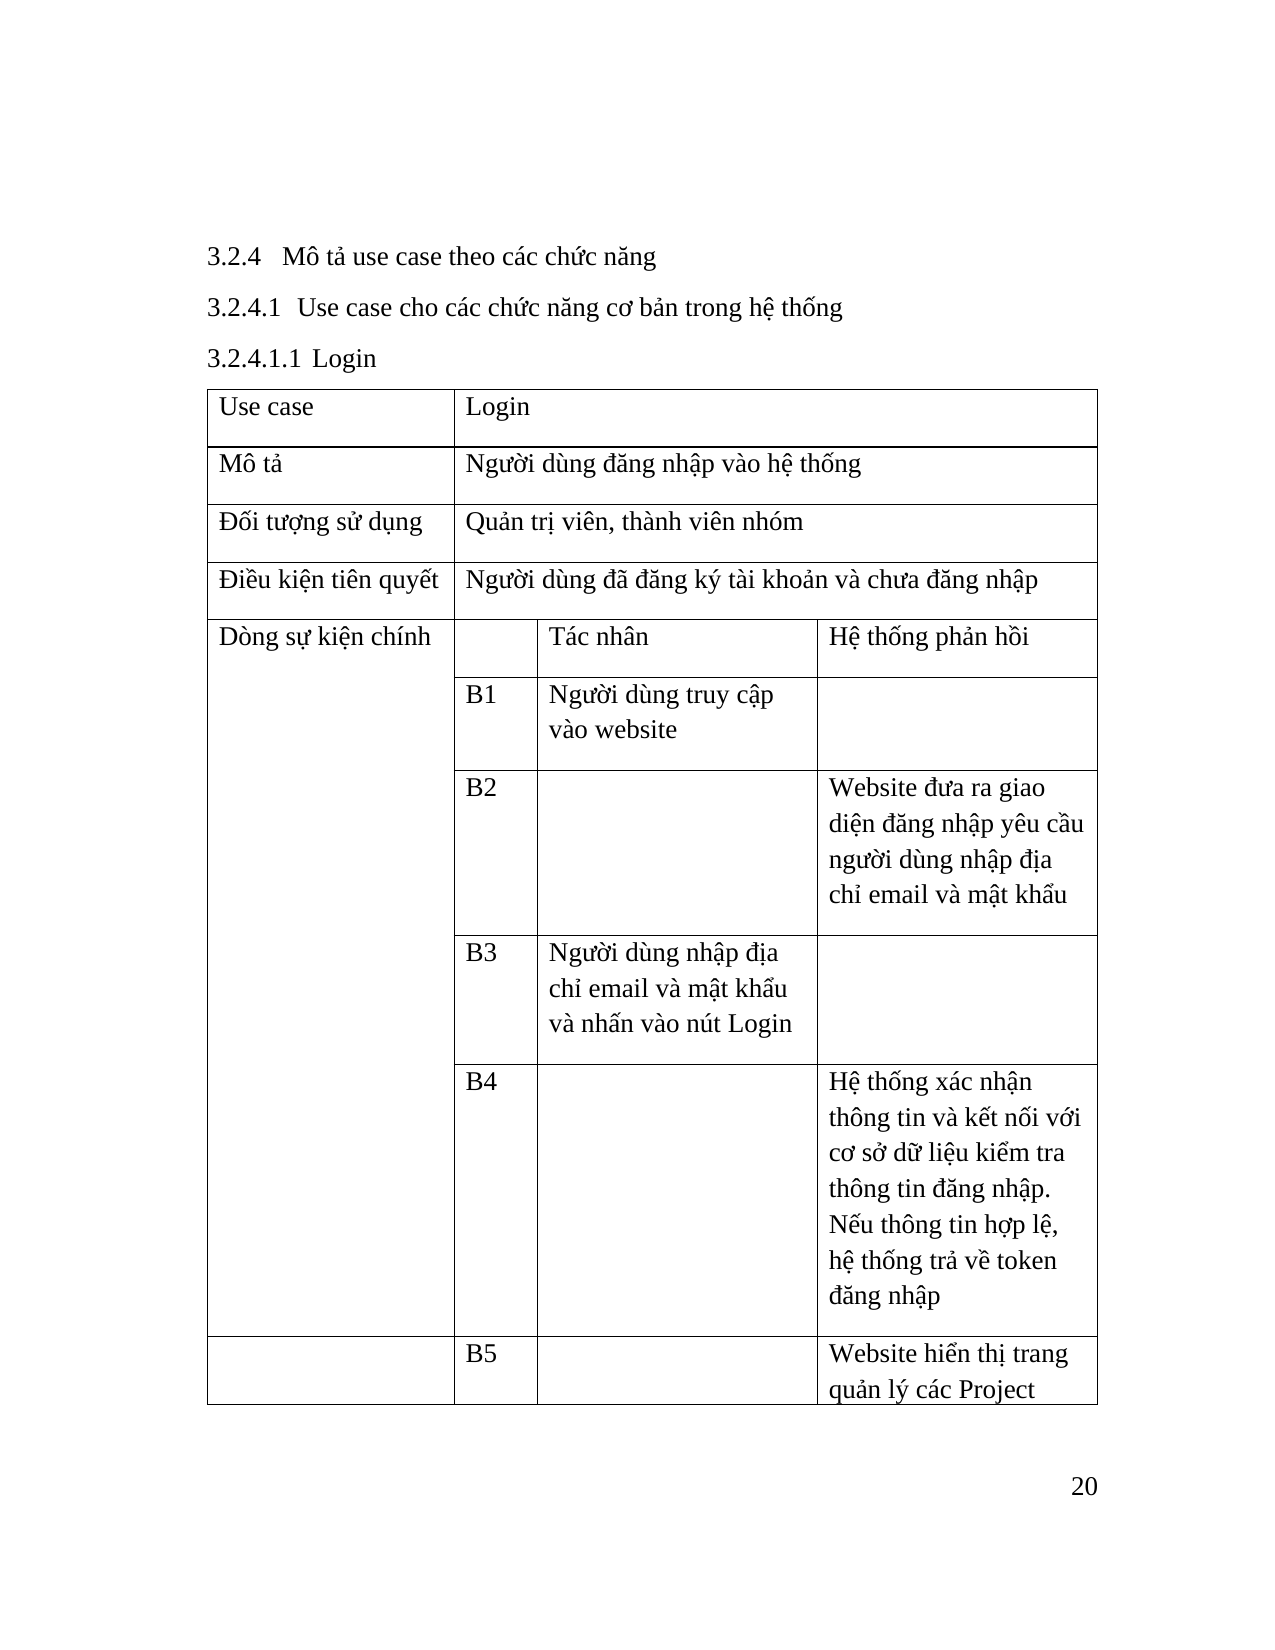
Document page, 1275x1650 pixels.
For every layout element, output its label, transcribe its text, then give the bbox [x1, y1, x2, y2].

table_header Login [455, 390, 1097, 446]
table_cell Hệ thống xác nhận thông tin và kết nối với cơ sở dữ liệu kiểm tra thông tin đăng nhập. Nếu thông tin hợp lệ, hệ thống trả về token đăng nhập [818, 1065, 1097, 1336]
table_cell [538, 1065, 817, 1336]
subtitle Login [207, 342, 1098, 373]
table_cell B5 [455, 1337, 537, 1404]
table_cell Website đưa ra giao diện đăng nhập yêu cầu người dùng nhập địa chỉ email và mật khẩu [818, 771, 1097, 935]
table_cell Người dùng đăng nhập vào hệ thống [455, 448, 1097, 504]
table_cell Người dùng đã đăng ký tài khoản và chưa đăng nhập [455, 563, 1097, 619]
table_cell B3 [455, 936, 537, 1064]
table_cell Hệ thống phản hồi [818, 620, 1097, 677]
subtitle Use case cho các chức năng cơ bản trong hệ thống [207, 291, 1098, 322]
table_header Use case [208, 390, 454, 446]
table_cell [538, 1337, 817, 1404]
table_cell Người dùng truy cập vào website [538, 678, 817, 770]
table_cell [818, 1337, 1097, 1404]
table_cell B4 [455, 1065, 537, 1336]
table_cell [455, 620, 537, 677]
table_cell Người dùng nhập địa chỉ email và mật khẩu và nhấn vào nút Login [538, 936, 817, 1064]
table_cell [538, 771, 817, 935]
table_cell B1 [455, 678, 537, 770]
subtitle Mô tả use case theo các chức năng [207, 241, 1098, 272]
table_cell Dòng sự kiện chính [208, 620, 454, 1336]
table_cell Điều kiện tiên quyết [208, 563, 454, 619]
table_cell [818, 936, 1097, 1064]
table_cell Đối tượng sử dụng [208, 505, 454, 562]
table_cell B2 [455, 771, 537, 935]
table_cell [208, 1337, 454, 1404]
table_cell Tác nhân [538, 620, 817, 677]
table_cell [818, 678, 1097, 770]
table_cell Mô tả [208, 448, 454, 504]
table_cell Quản trị viên, thành viên nhóm [455, 505, 1097, 562]
